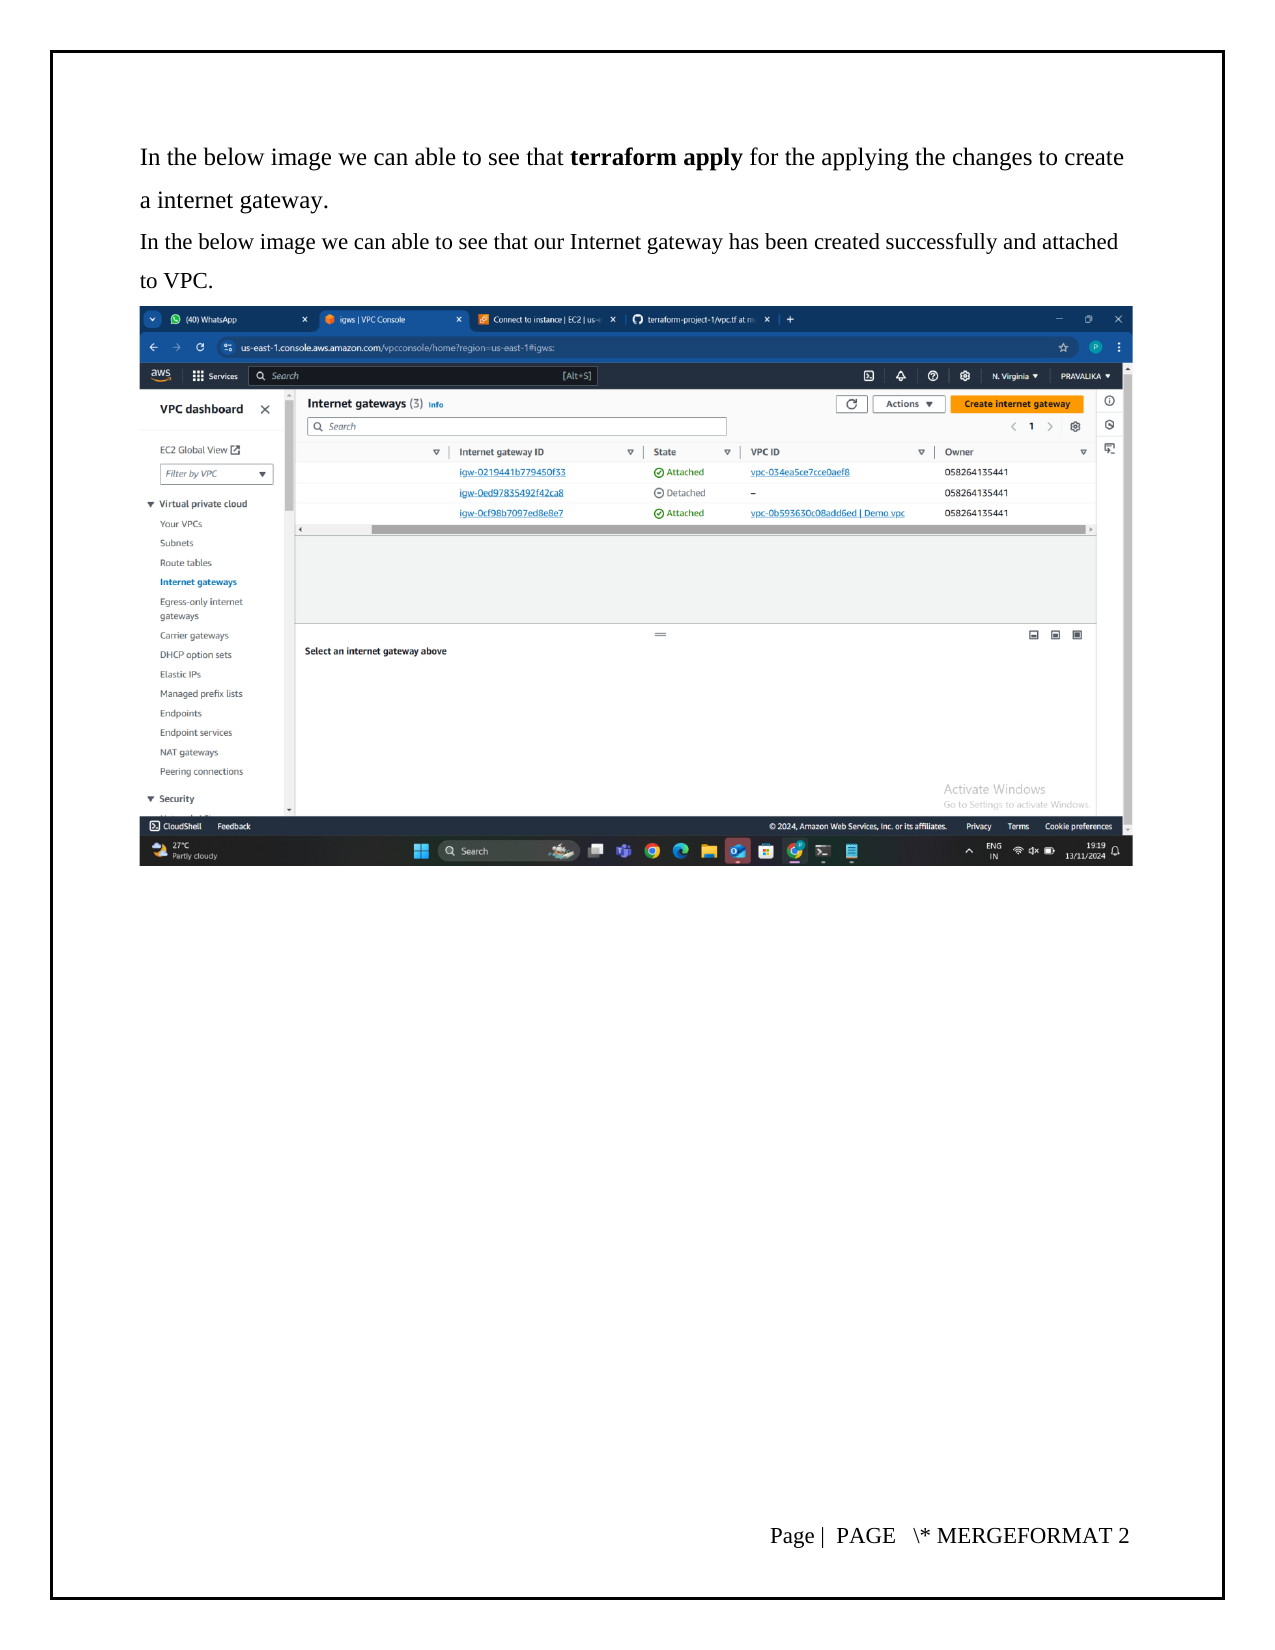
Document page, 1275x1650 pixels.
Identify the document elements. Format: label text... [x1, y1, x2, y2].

text In the below image we can able to see that our Internet gateway has been created successfully and attached to VPC. [139, 228, 1135, 294]
picture [139, 306, 1133, 866]
text In the below image we can able to see that terraform apply for the applying the changes to create a internet gateway. [139, 142, 1135, 213]
